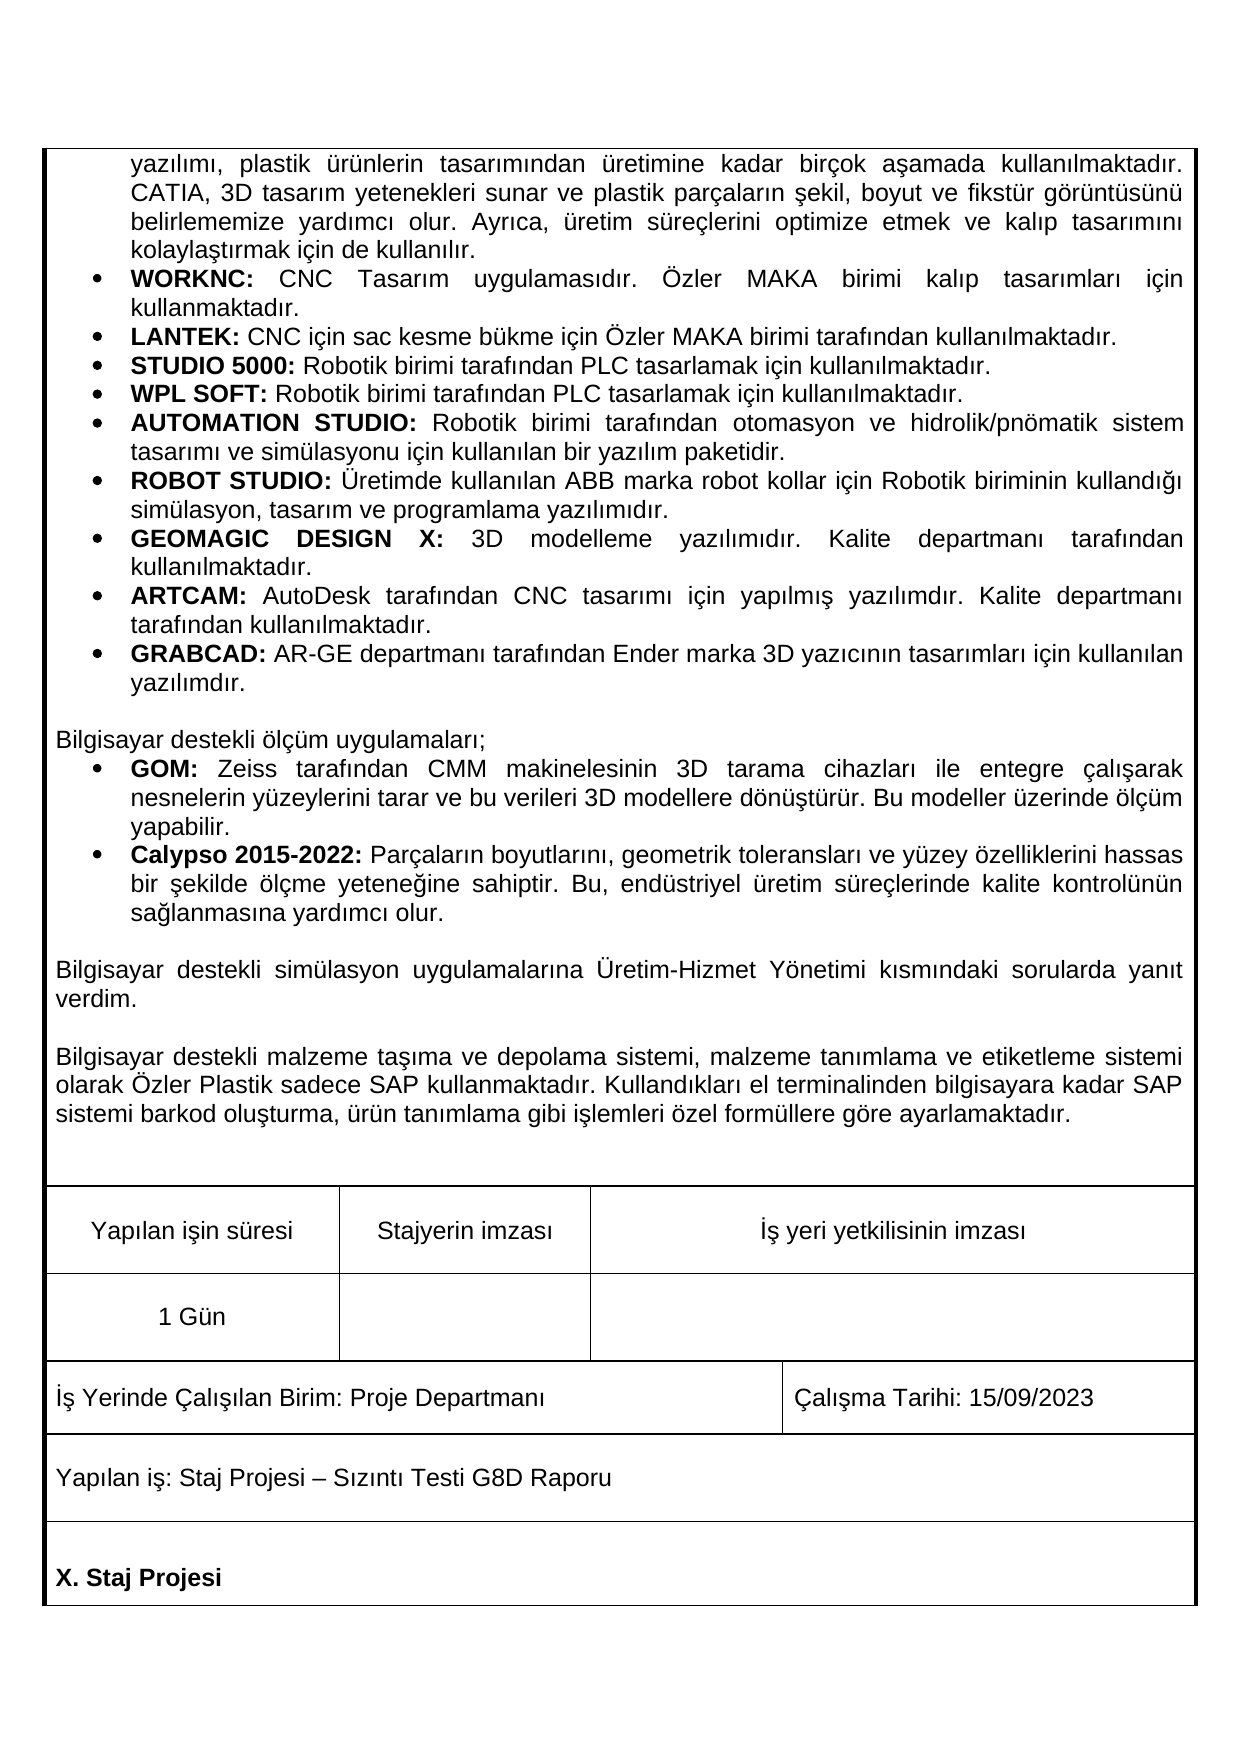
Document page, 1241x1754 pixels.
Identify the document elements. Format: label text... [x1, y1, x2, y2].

table_cell [591, 1274, 1194, 1360]
table_cell Yapılan işin süresi [47, 1187, 339, 1273]
table_cell [340, 1274, 590, 1360]
table_cell 1 Gün [47, 1274, 339, 1360]
table_cell Yapılan iş: Staj Projesi – Sızıntı Testi G8D Raporu [47, 1435, 1194, 1521]
table_cell İş yeri yetkilisinin imzası [591, 1187, 1194, 1273]
table_cell Stajyerin imzası [340, 1187, 590, 1273]
table_cell Çalışma Tarihi: 15/09/2023 [783, 1362, 1194, 1433]
table_cell İş Yerinde Çalışılan Birim: Proje Departmanı [47, 1362, 782, 1433]
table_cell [47, 149, 1194, 1185]
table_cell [47, 1522, 1194, 1605]
